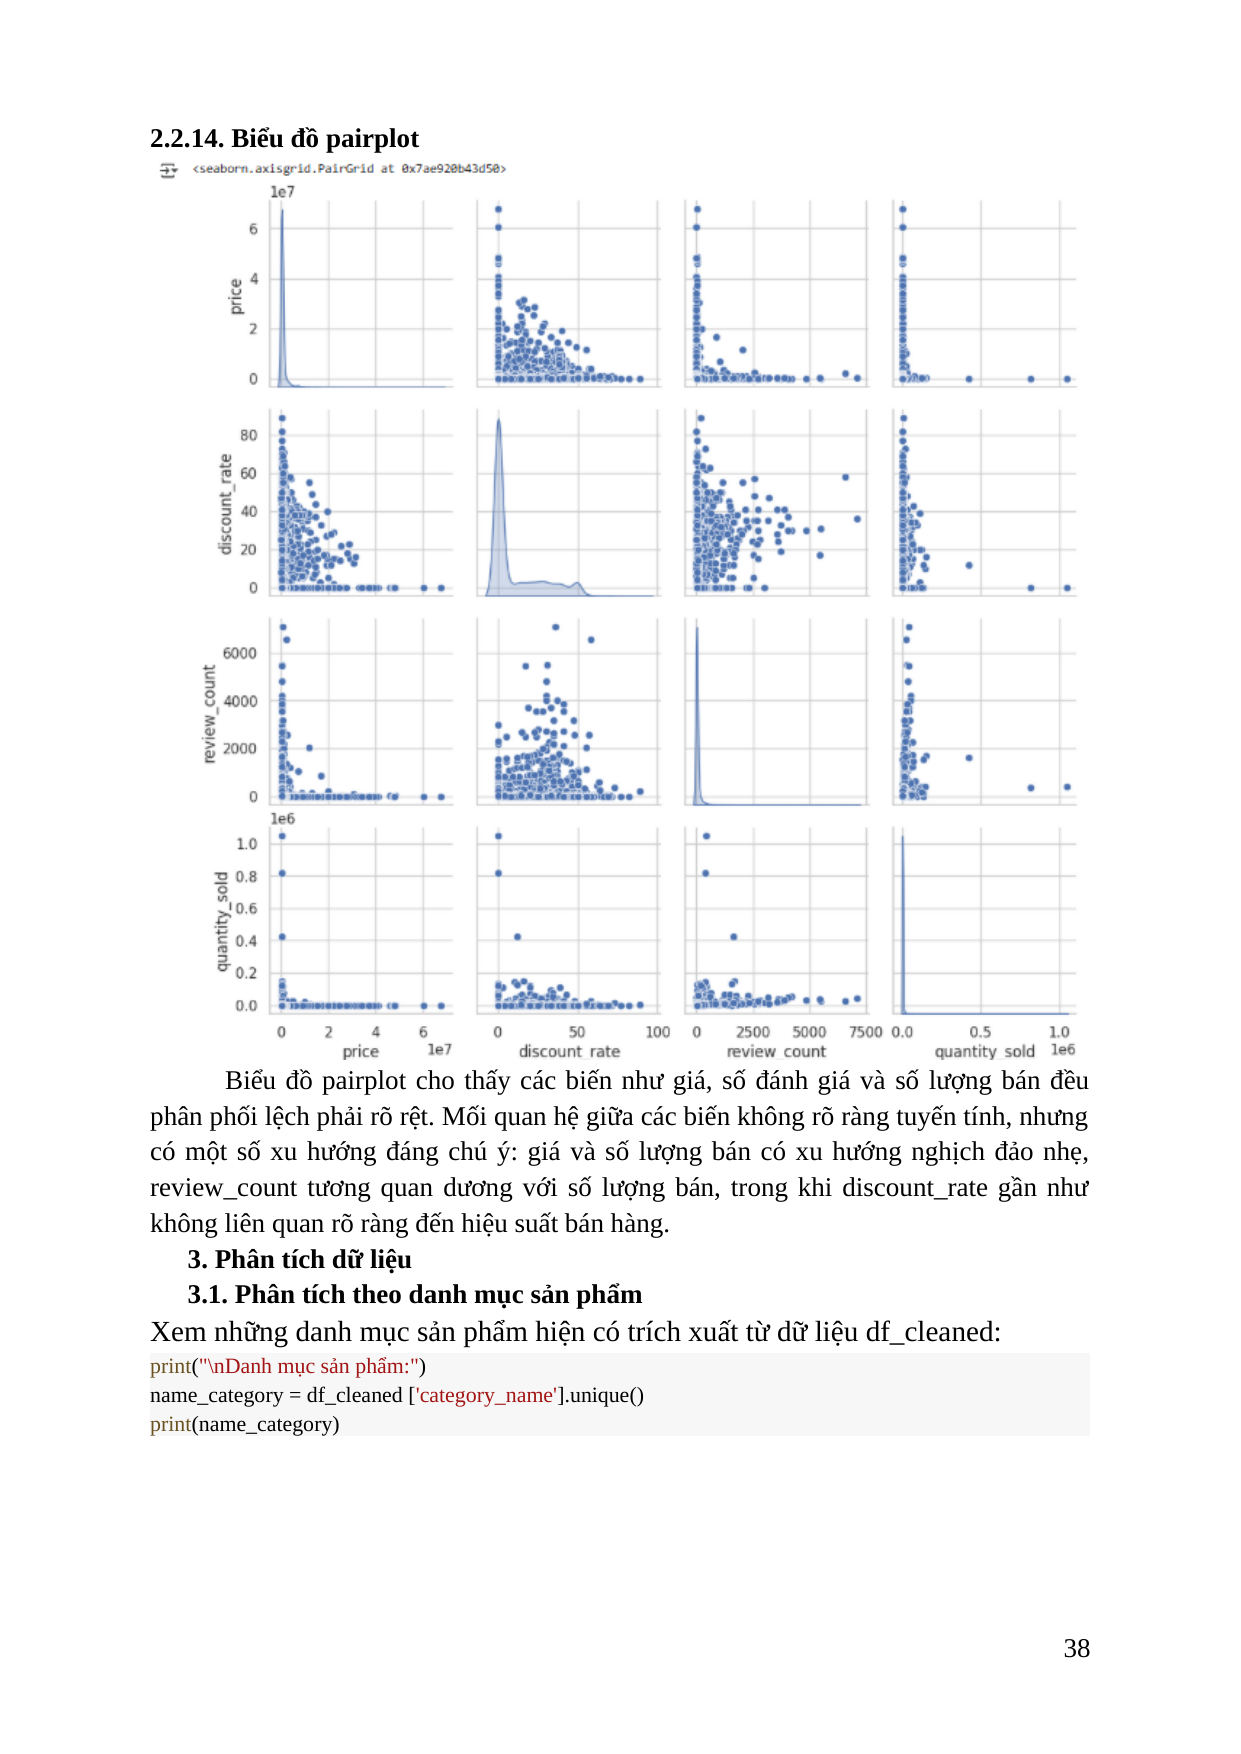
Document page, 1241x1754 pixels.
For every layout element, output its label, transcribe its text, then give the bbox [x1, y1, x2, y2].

text Xem những danh mục sản phẩm hiện có trích xuất từ dữ liệu df_cleaned: [150, 1314, 1090, 1348]
text print("\nDanh mục sản phẩm:") [150, 1353, 1090, 1378]
subtitle 2.2.14. Biểu đồ pairplot [150, 122, 1090, 153]
text name_category = df_cleaned ['category_name'].unique() [150, 1382, 1090, 1407]
subtitle 3. Phân tích dữ liệu [187, 1243, 1090, 1274]
picture [150, 157, 1091, 1060]
subtitle 3.1. Phân tích theo danh mục sản phẩm [187, 1278, 1090, 1309]
text print(name_category) [150, 1411, 1090, 1436]
text Biểu đồ pairplot cho thấy các biến như giá, số đánh giá và số lượng bán đều phân phối lệch phải rõ rệt. Mối quan hệ giữa các biến không rõ ràng tuyến tính, nhưng có một số xu hướng đáng chú ý: giá và số lượng bán có xu hướng nghịch đảo nhẹ, review_count tương quan dương với số lượng bán, trong khi discount_rate gần như không liên quan rõ ràng đến hiệu suất bán hàng. [150, 1064, 1090, 1238]
